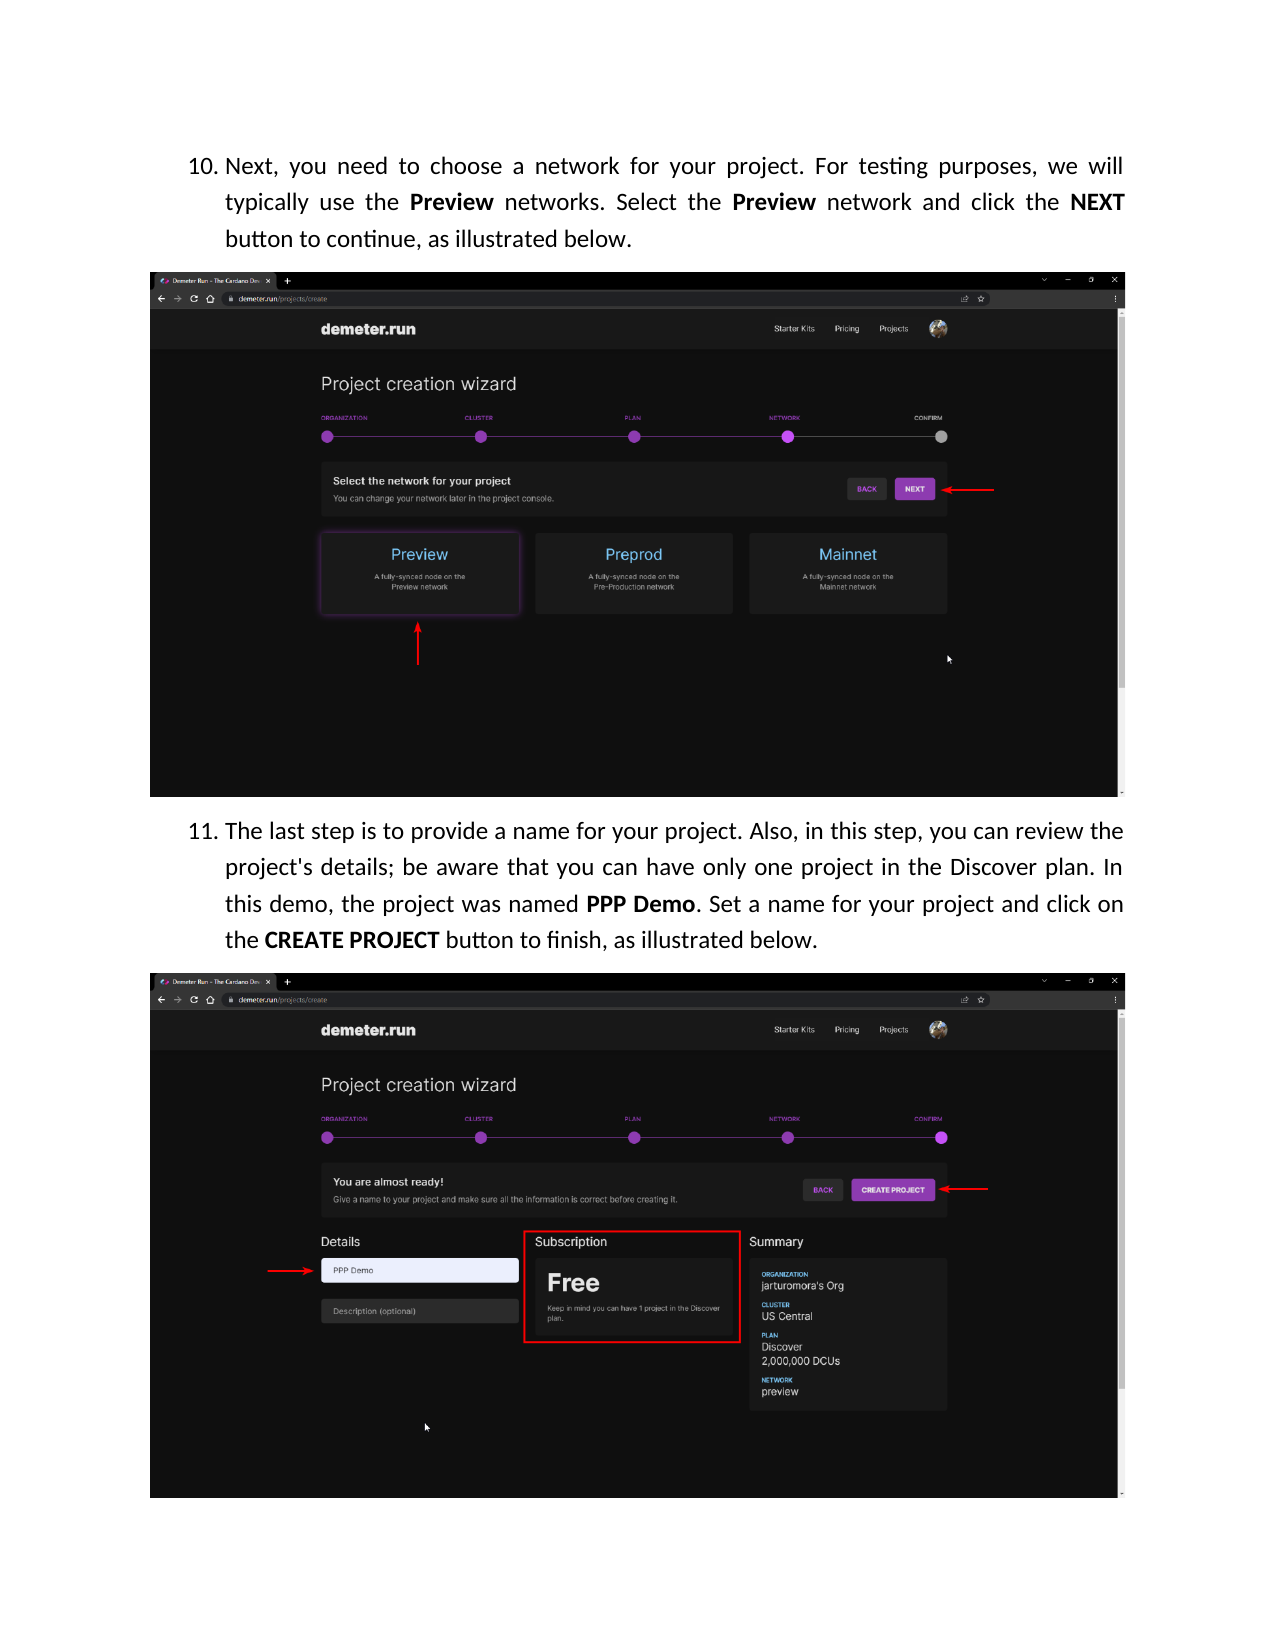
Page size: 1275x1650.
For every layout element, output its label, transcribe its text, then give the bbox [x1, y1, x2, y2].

list Next, you need to choose a network for your project. For testing purposes, we will typically use the Preview networks. Select the Preview network and click the NEXT button to continue, as illustrated below. [187, 150, 1125, 254]
picture [150, 973, 1125, 1498]
list The last step is to provide a name for your project. Also, in this step, you can review the project's details; be aware that you can have only one project in the Discover plan. In this demo, the project was named PPP Demo. Set a name for your project and click on the CREATE PROJECT button to finish, as illustrated below. [187, 815, 1125, 955]
picture [150, 272, 1125, 797]
